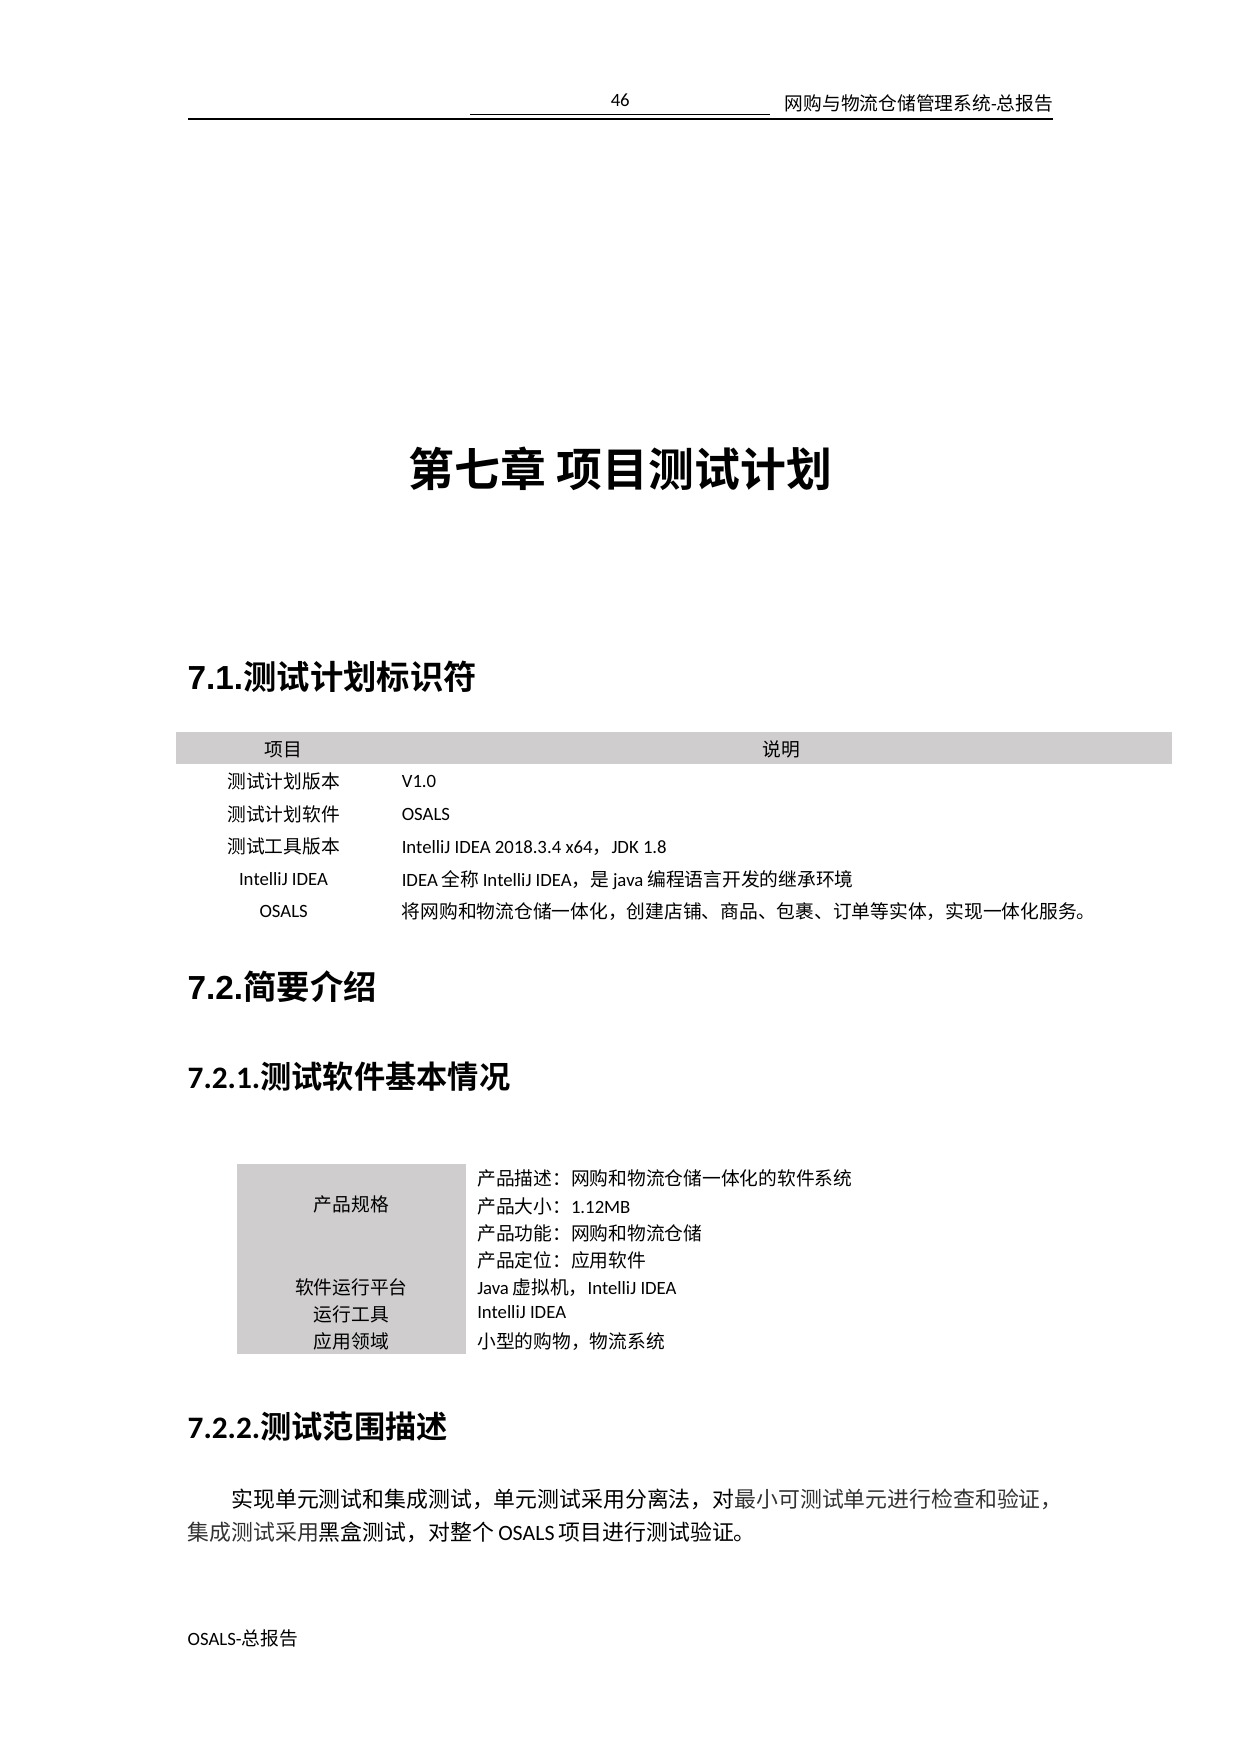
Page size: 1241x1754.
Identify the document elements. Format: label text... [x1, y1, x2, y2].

subtitle 第七章 项目测试计划 [187, 417, 1053, 515]
table_cell IntelliJ IDEA [176, 862, 390, 894]
table_header 产品描述：网购和物流仓储一体化的软件系统 [466, 1164, 1124, 1191]
table_cell Java虚拟机，IntelliJ IDEA [466, 1273, 1124, 1300]
table_header 项目 [176, 732, 390, 764]
table_cell 将网购和物流仓储一体化，创建店铺、商品、包裹、订单等实体，实现一体化服务。 [390, 895, 1172, 927]
table_cell IDEA全称IntelliJ IDEA，是java编程语言开发的继承环境 [390, 862, 1172, 894]
table_header 产品规格 [237, 1164, 466, 1273]
subtitle 7.2.1.测试软件基本情况 [187, 1042, 1053, 1107]
table_cell 运行工具 [237, 1300, 466, 1327]
table_header 说明 [390, 732, 1172, 764]
table_cell OSALS [390, 797, 1172, 829]
subtitle 7.2.简要介绍 [187, 952, 1053, 1017]
table_cell 测试计划软件 [176, 797, 390, 829]
table_cell 软件运行平台 [237, 1273, 466, 1300]
table_cell V1.0 [390, 765, 1172, 797]
table_cell 产品功能：网购和物流仓储 [466, 1219, 1124, 1246]
table_cell OSALS [176, 895, 390, 927]
table_cell 产品定位：应用软件 [466, 1246, 1124, 1273]
table_cell IntelliJ IDEA 2018.3.4 x64，JDK 1.8 [390, 830, 1172, 862]
subtitle 7.2.2.测试范围描述 [187, 1132, 1053, 1457]
subtitle 7.1.测试计划标识符 [187, 642, 1053, 707]
table_cell 产品大小：1.12MB [466, 1191, 1124, 1218]
table_cell 应用领域 [237, 1327, 466, 1354]
table_cell 测试计划版本 [176, 765, 390, 797]
text 实现单元测试和集成测试，单元测试采用分离法，对最小可测试单元进行检查和验证，集成测试采用黑盒测试，对整个OSALS项目进行测试验证。 [187, 1482, 1053, 1547]
table_cell 小型的购物，物流系统 [466, 1327, 1124, 1354]
table_cell IntelliJ IDEA [466, 1300, 1124, 1327]
table_cell 测试工具版本 [176, 830, 390, 862]
